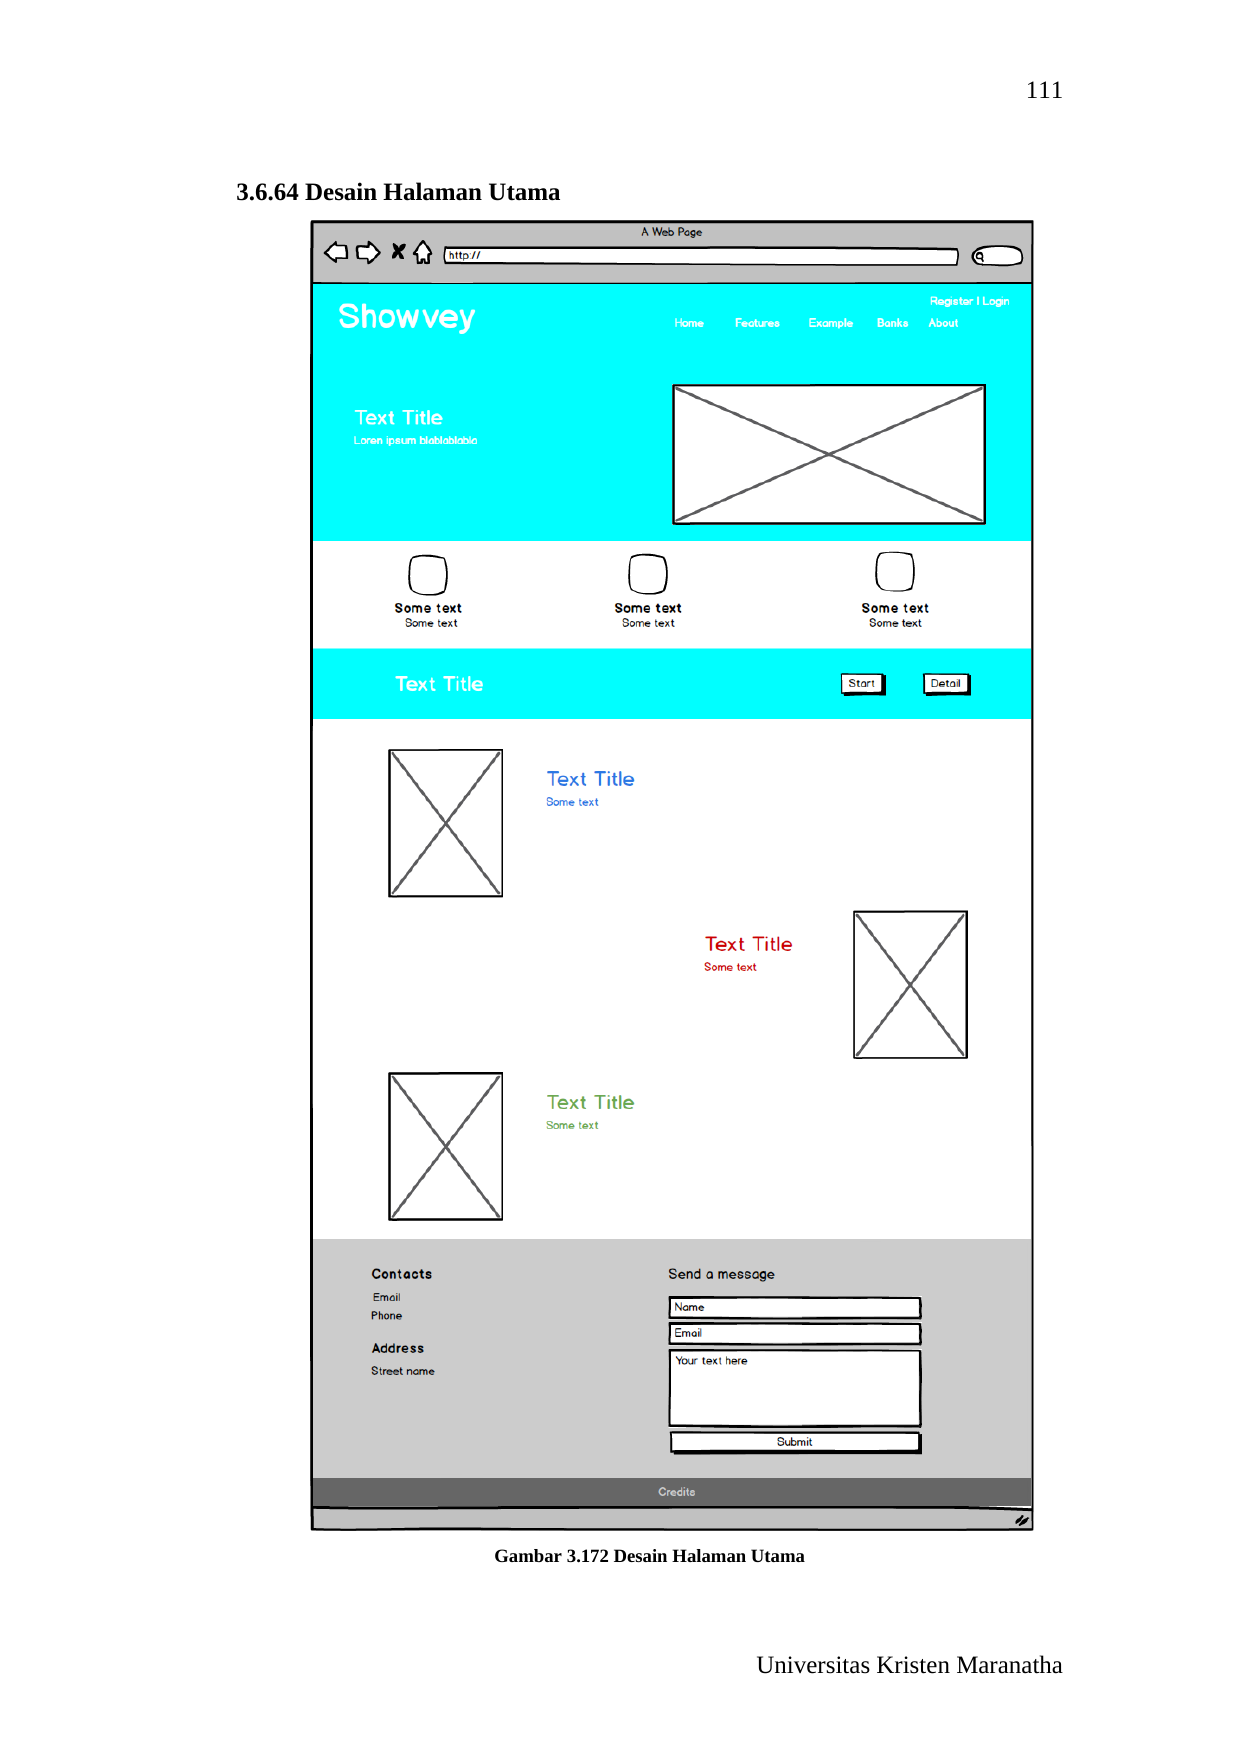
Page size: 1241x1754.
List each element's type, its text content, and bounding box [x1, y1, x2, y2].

subtitle Desain Halaman Utama [236, 177, 1063, 206]
picture [310, 220, 1034, 1531]
